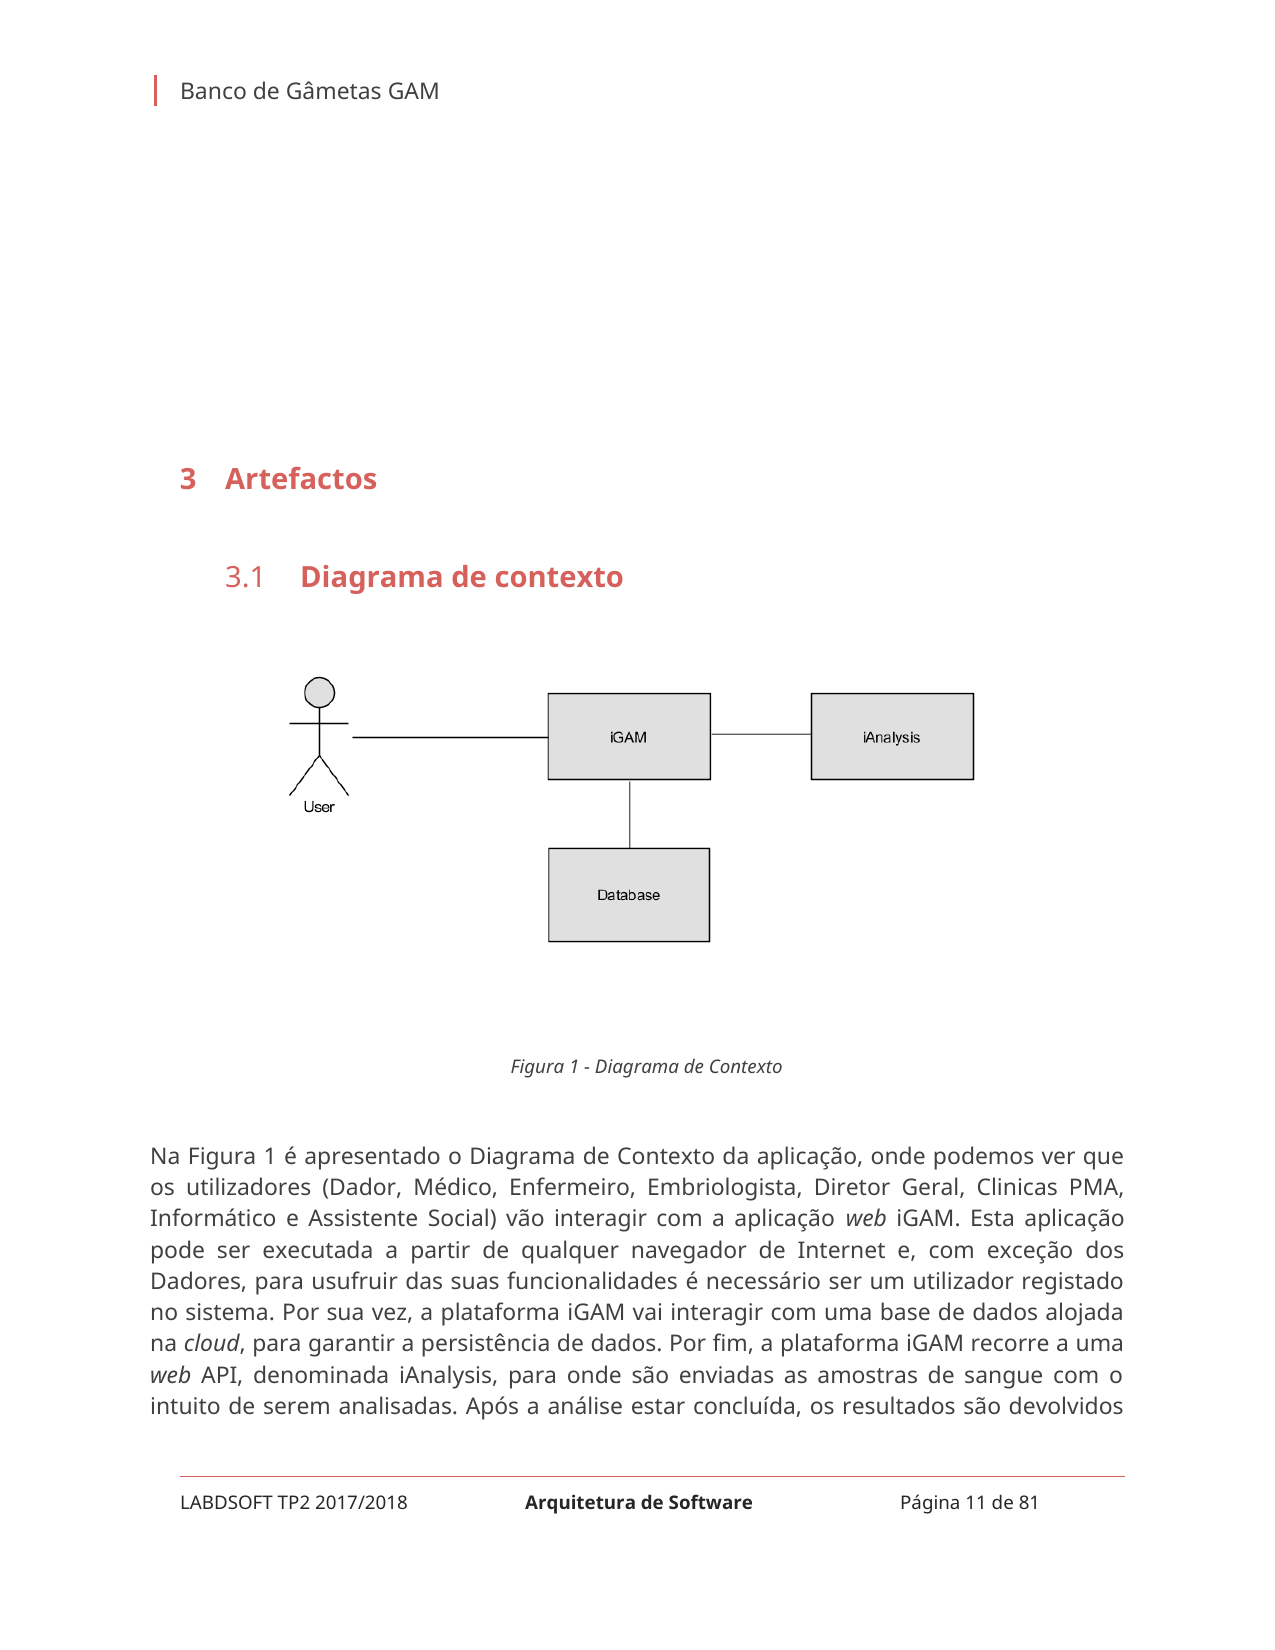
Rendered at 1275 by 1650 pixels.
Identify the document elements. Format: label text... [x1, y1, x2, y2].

subtitle Artefactos [179, 458, 1125, 498]
subtitle Diagrama de contexto [225, 556, 1125, 596]
picture [240, 627, 1023, 1002]
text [150, 1140, 1125, 1421]
